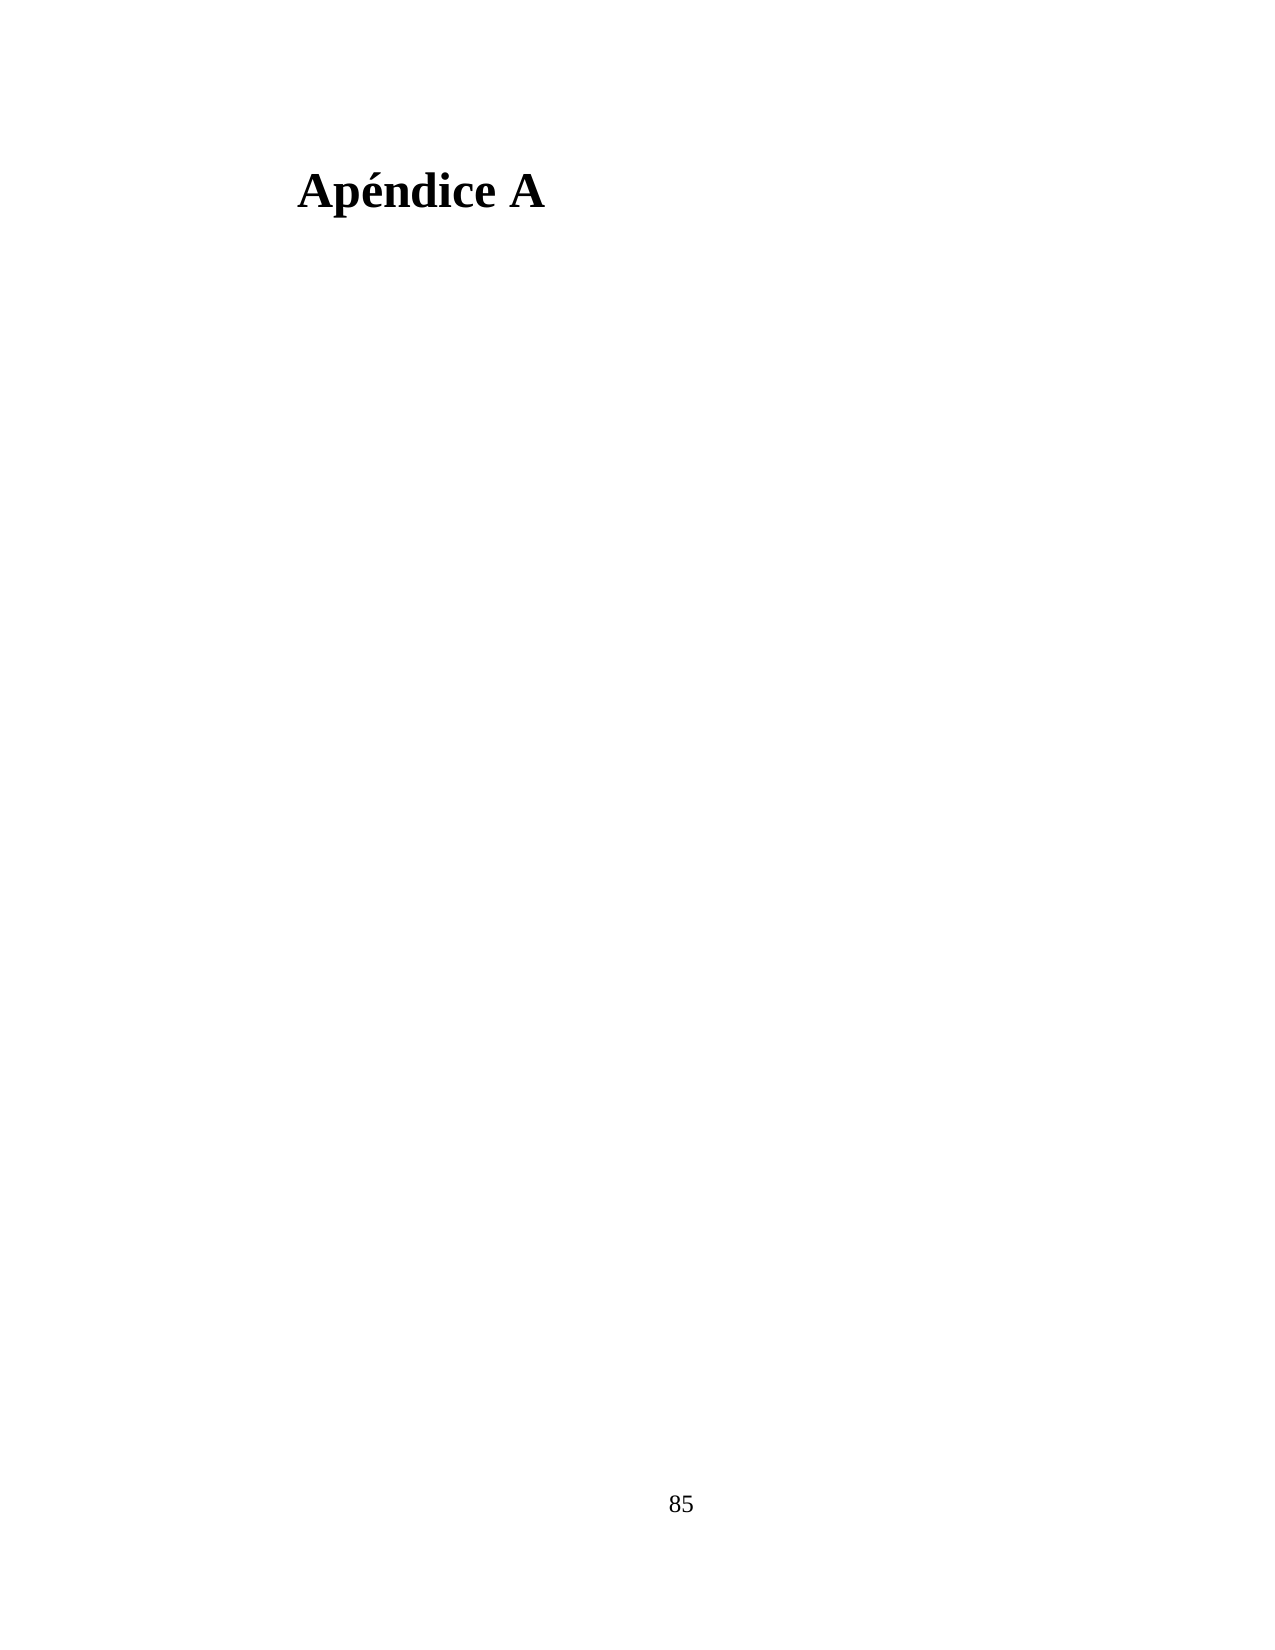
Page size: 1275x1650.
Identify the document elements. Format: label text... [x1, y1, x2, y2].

subtitle Apéndice A [214, 161, 1125, 219]
